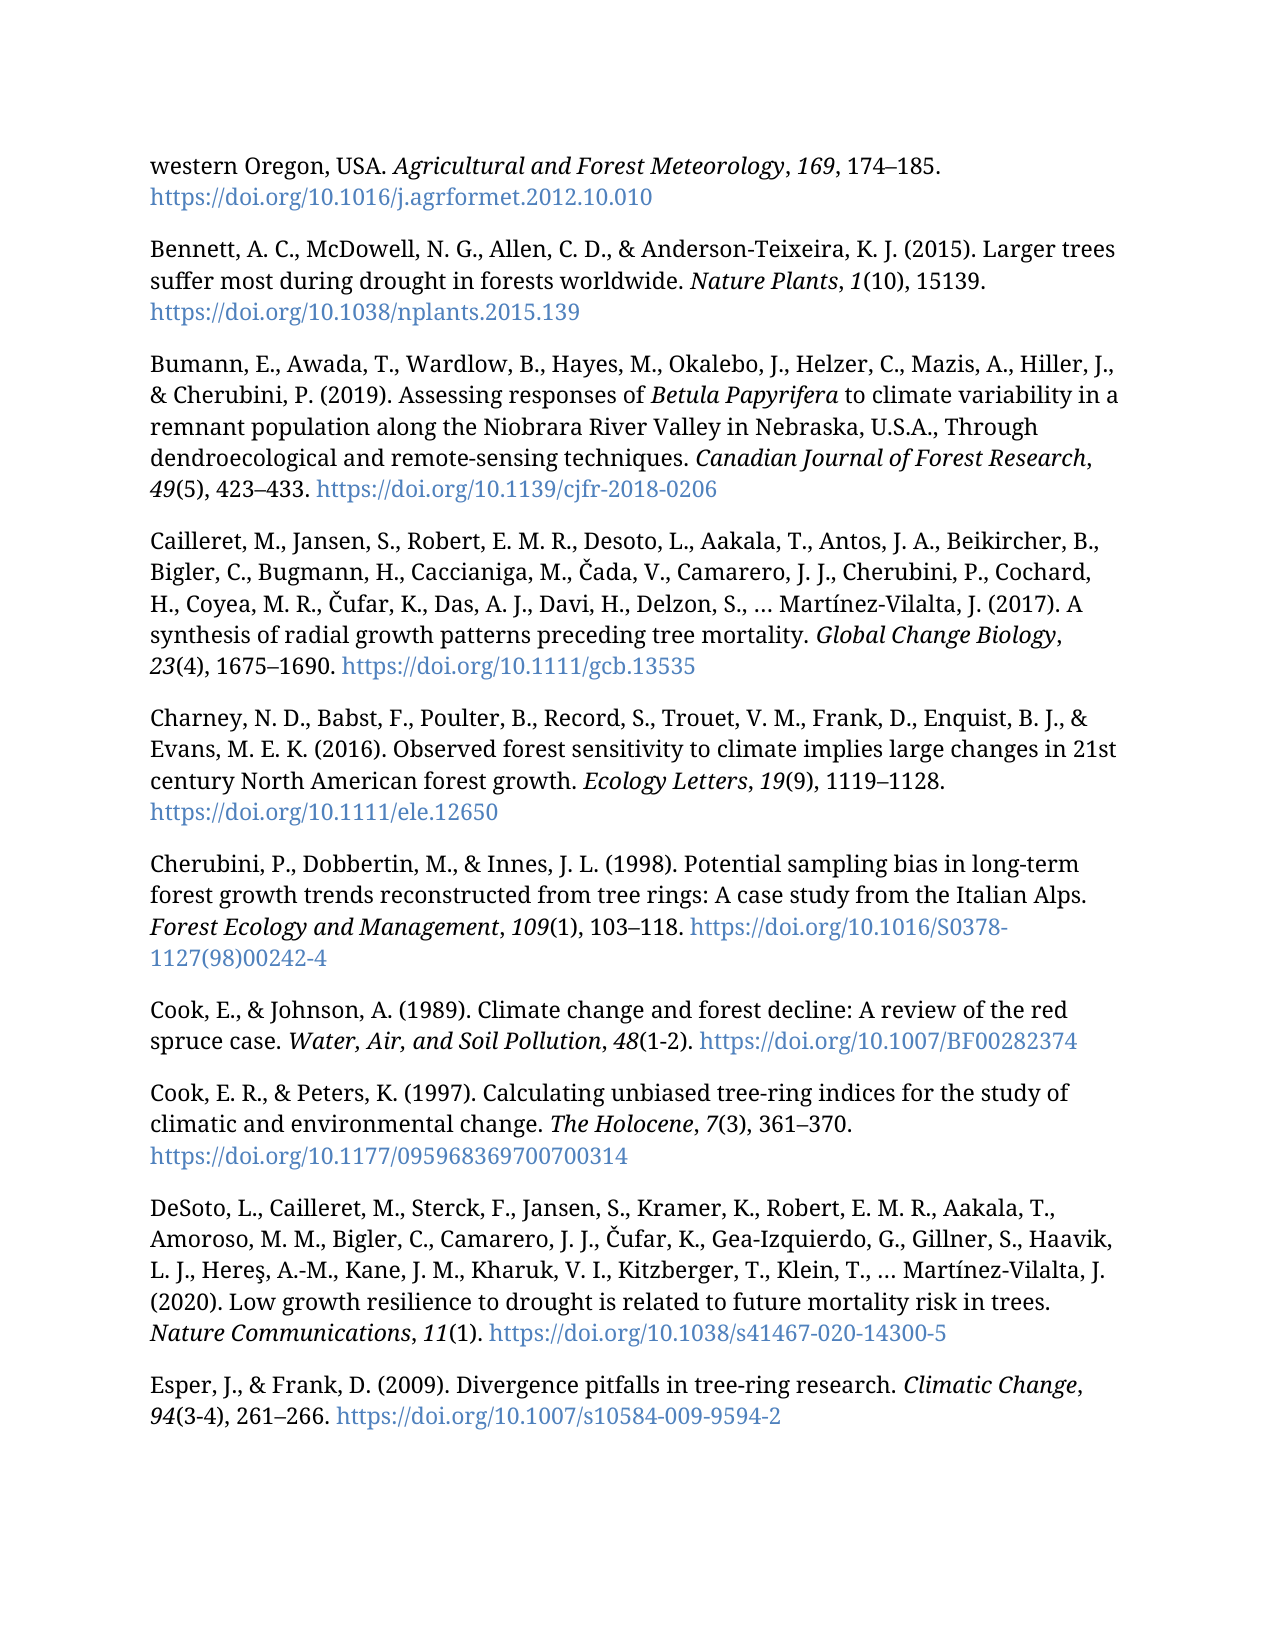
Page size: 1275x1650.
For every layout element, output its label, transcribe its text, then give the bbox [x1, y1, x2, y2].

text Cook, E., & Johnson, A. (1989). Climate change and forest decline: A review of the red spruce case. Water, Air, and Soil Pollution, 48(1-2). https://doi.org/10.1007/BF00282374 [150, 994, 1125, 1056]
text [150, 150, 1125, 212]
text Cherubini, P., Dobbertin, M., & Innes, J. L. (1998). Potential sampling bias in long-term forest growth trends reconstructed from tree rings: A case study from the Italian Alps. Forest Ecology and Management, 109(1), 103–118. https://doi.org/10.1016/S0378-1127(98)00242-4 [150, 848, 1125, 973]
text Cook, E. R., & Peters, K. (1997). Calculating unbiased tree-ring indices for the study of climatic and environmental change. The Holocene, 7(3), 361–370. https://doi.org/10.1177/095968369700700314 [150, 1077, 1125, 1171]
text DeSoto, L., Cailleret, M., Sterck, F., Jansen, S., Kramer, K., Robert, E. M. R., Aakala, T., Amoroso, M. M., Bigler, C., Camarero, J. J., Čufar, K., Gea-Izquierdo, G., Gillner, S., Haavik, L. J., Hereş, A.-M., Kane, J. M., Kharuk, V. I., Kitzberger, T., Klein, T., … Martínez-Vilalta, J. (2020). Low growth resilience to drought is related to future mortality risk in trees. Nature Communications, 11(1). https://doi.org/10.1038/s41467-020-14300-5 [150, 1192, 1125, 1348]
text Bumann, E., Awada, T., Wardlow, B., Hayes, M., Okalebo, J., Helzer, C., Mazis, A., Hiller, J., & Cherubini, P. (2019). Assessing responses of Betula Papyrifera to climate variability in a remnant population along the Niobrara River Valley in Nebraska, U.S.A., Through dendroecological and remote-sensing techniques. Canadian Journal of Forest Research, 49(5), 423–433. https://doi.org/10.1139/cjfr-2018-0206 [150, 348, 1125, 504]
text Charney, N. D., Babst, F., Poulter, B., Record, S., Trouet, V. M., Frank, D., Enquist, B. J., & Evans, M. E. K. (2016). Observed forest sensitivity to climate implies large changes in 21st century North American forest growth. Ecology Letters, 19(9), 1119–1128. https://doi.org/10.1111/ele.12650 [150, 702, 1125, 827]
text Esper, J., & Frank, D. (2009). Divergence pitfalls in tree-ring research. Climatic Change, 94(3-4), 261–266. https://doi.org/10.1007/s10584-009-9594-2 [150, 1369, 1125, 1431]
text Cailleret, M., Jansen, S., Robert, E. M. R., Desoto, L., Aakala, T., Antos, J. A., Beikircher, B., Bigler, C., Bugmann, H., Caccianiga, M., Čada, V., Camarero, J. J., Cherubini, P., Cochard, H., Coyea, M. R., Čufar, K., Das, A. J., Davi, H., Delzon, S., … Martínez-Vilalta, J. (2017). A synthesis of radial growth patterns preceding tree mortality. Global Change Biology, 23(4), 1675–1690. https://doi.org/10.1111/gcb.13535 [150, 525, 1125, 681]
text Bennett, A. C., McDowell, N. G., Allen, C. D., & Anderson-Teixeira, K. J. (2015). Larger trees suffer most during drought in forests worldwide. Nature Plants, 1(10), 15139. https://doi.org/10.1038/nplants.2015.139 [150, 233, 1125, 327]
